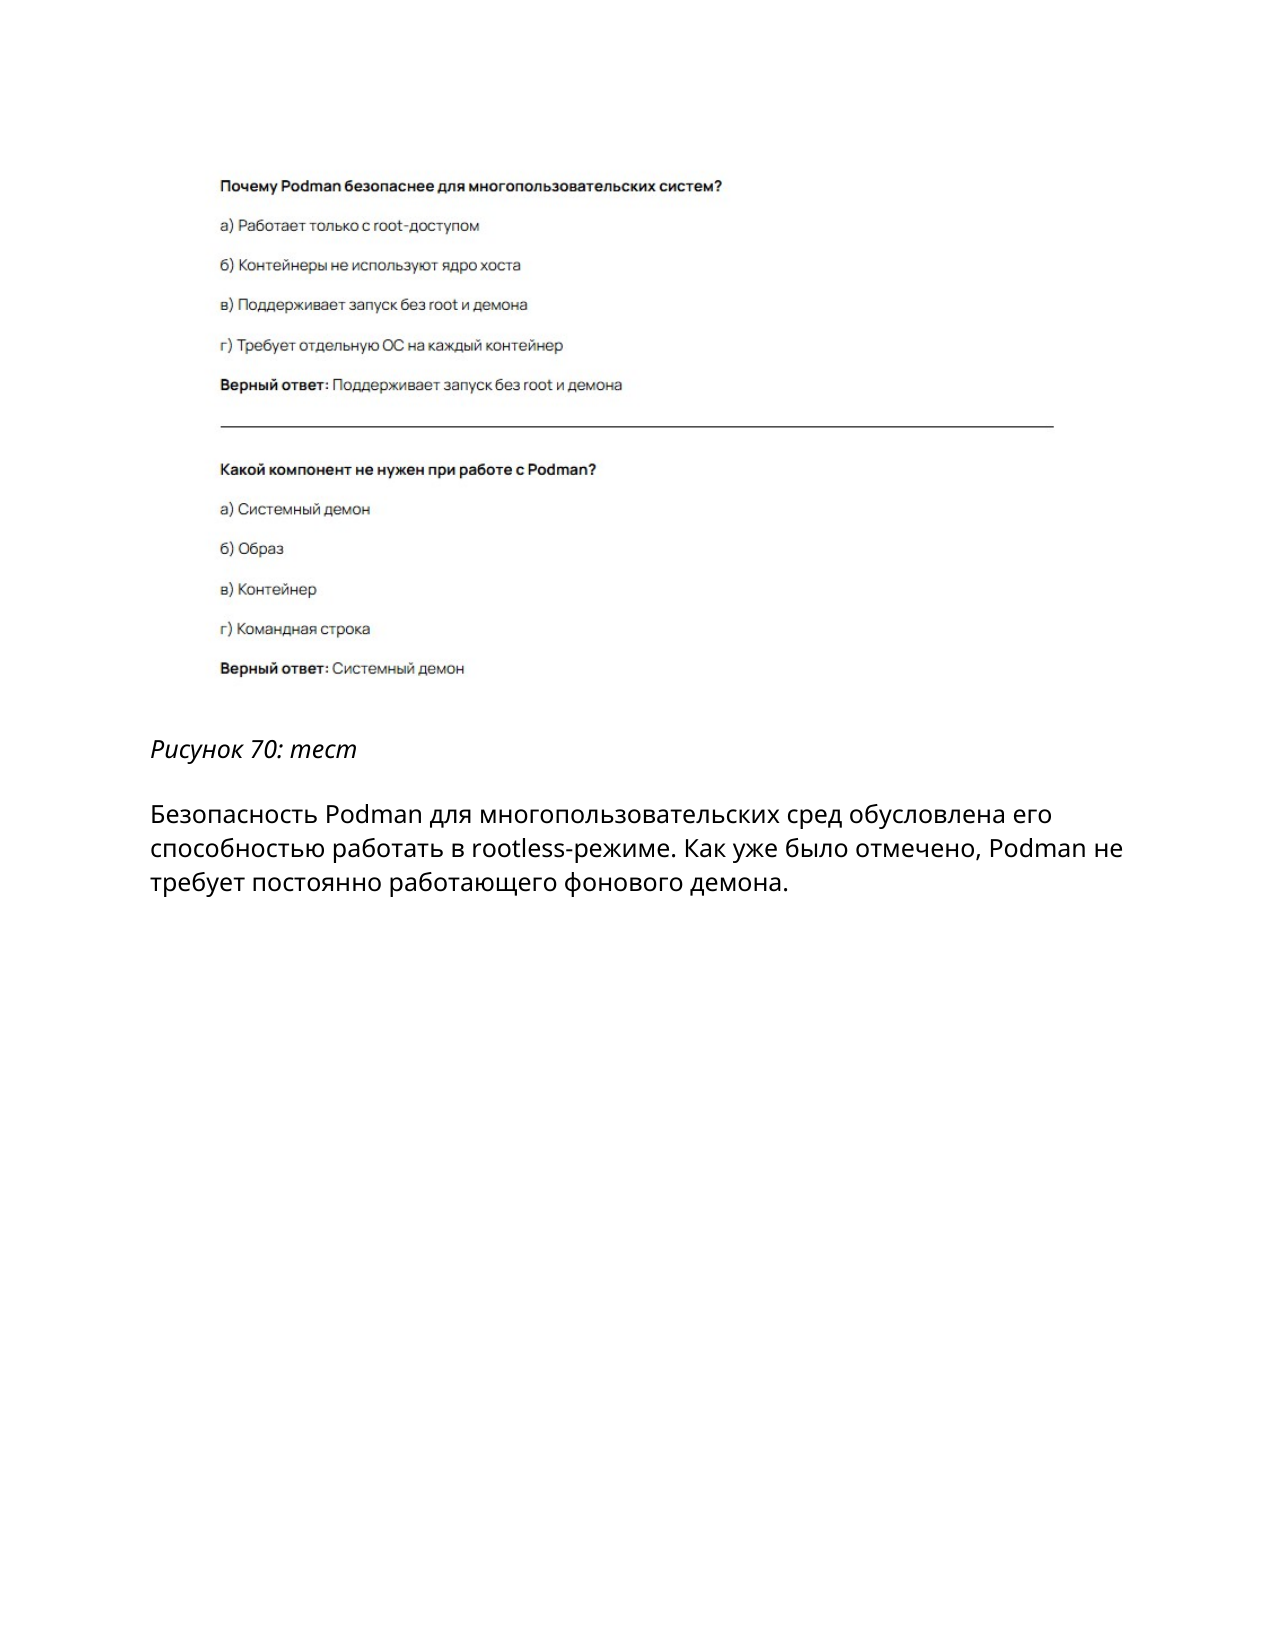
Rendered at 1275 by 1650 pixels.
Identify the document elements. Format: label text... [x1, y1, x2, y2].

picture [188, 153, 1064, 711]
text Безопасность Podman для многопользовательских сред обусловлена его способностью работать в rootless-режиме. Как уже было отмечено, Podman не требует постоянно работающего фонового демона. [150, 797, 1125, 899]
table_header Рисунок 70: тест [139, 150, 1114, 778]
